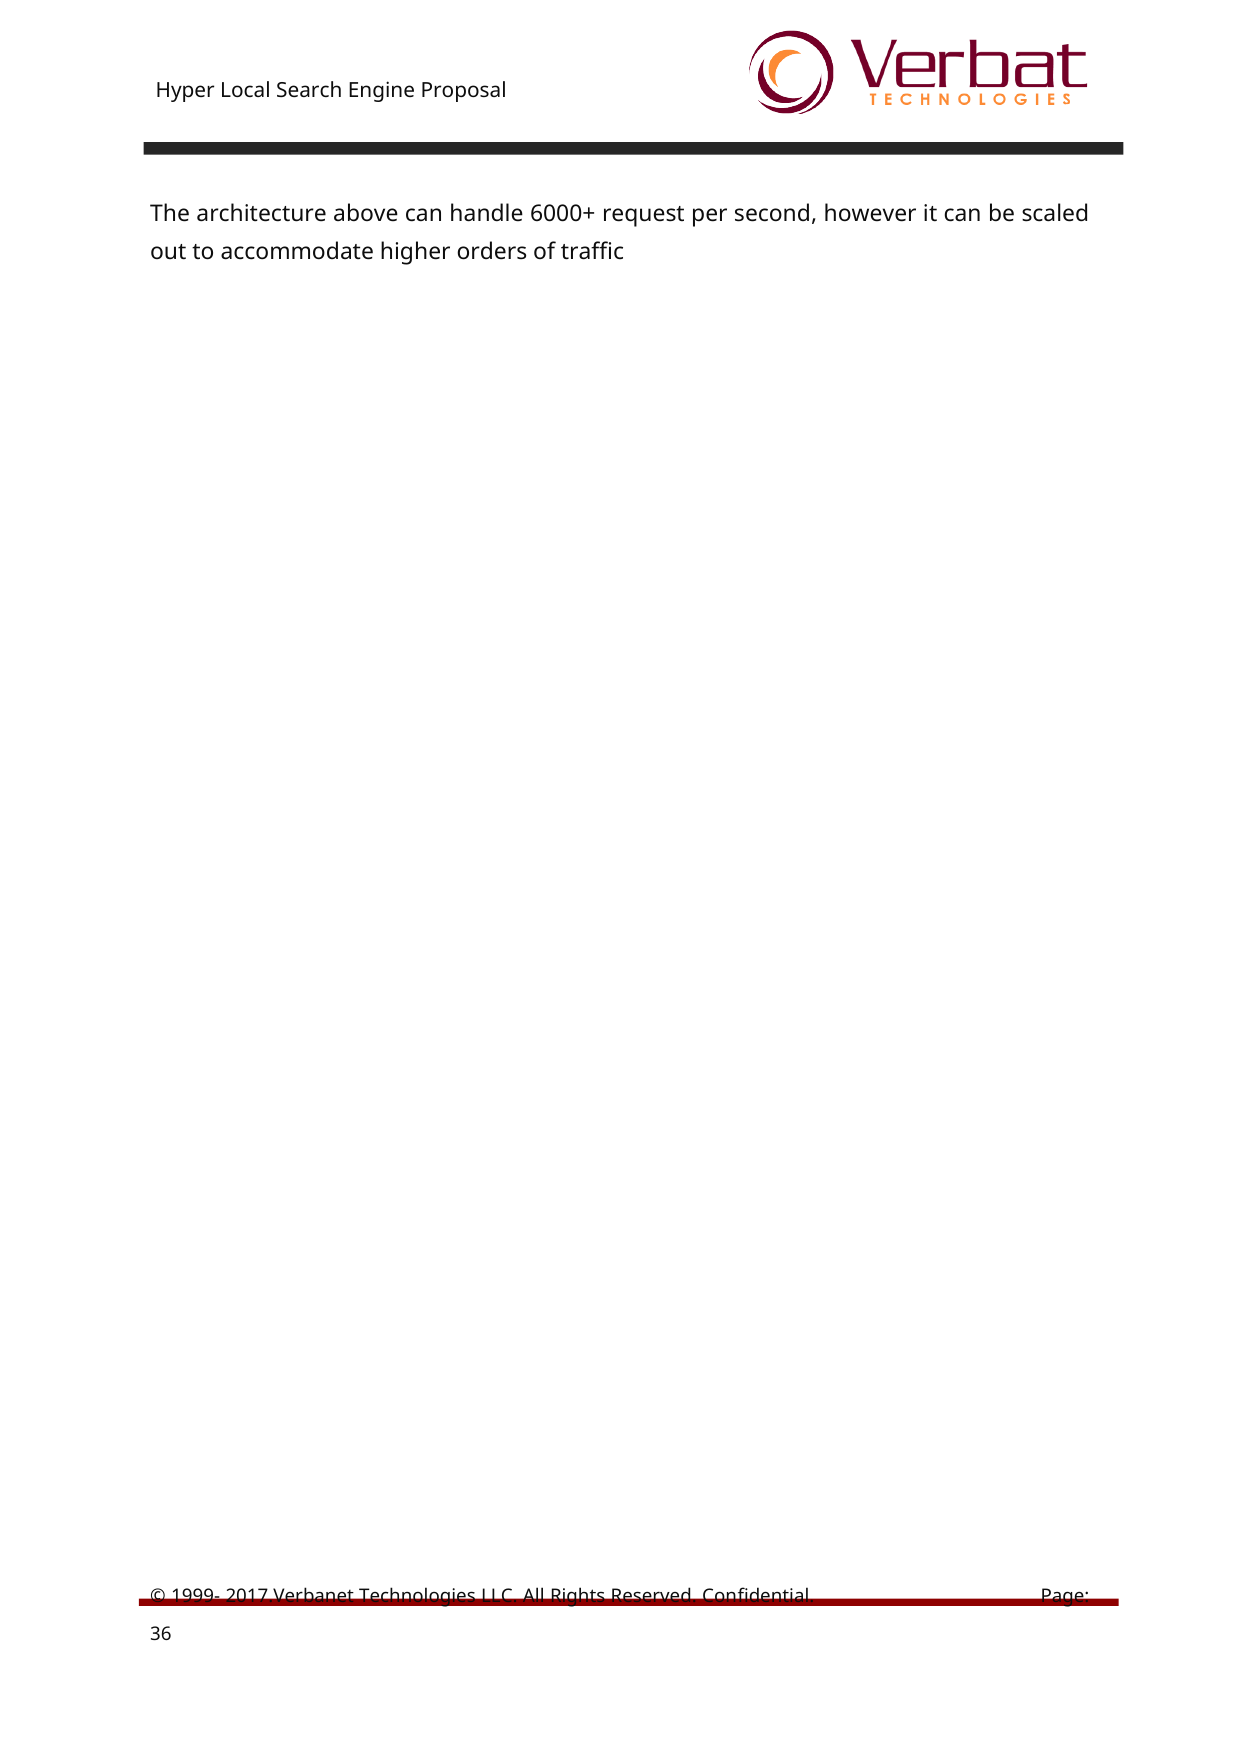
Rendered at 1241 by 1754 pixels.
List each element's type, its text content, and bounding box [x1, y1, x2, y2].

text The architecture above can handle 6000+ request per second, however it can be scaled out to accommodate higher orders of traffic [150, 192, 1090, 267]
picture [745, 26, 1089, 114]
